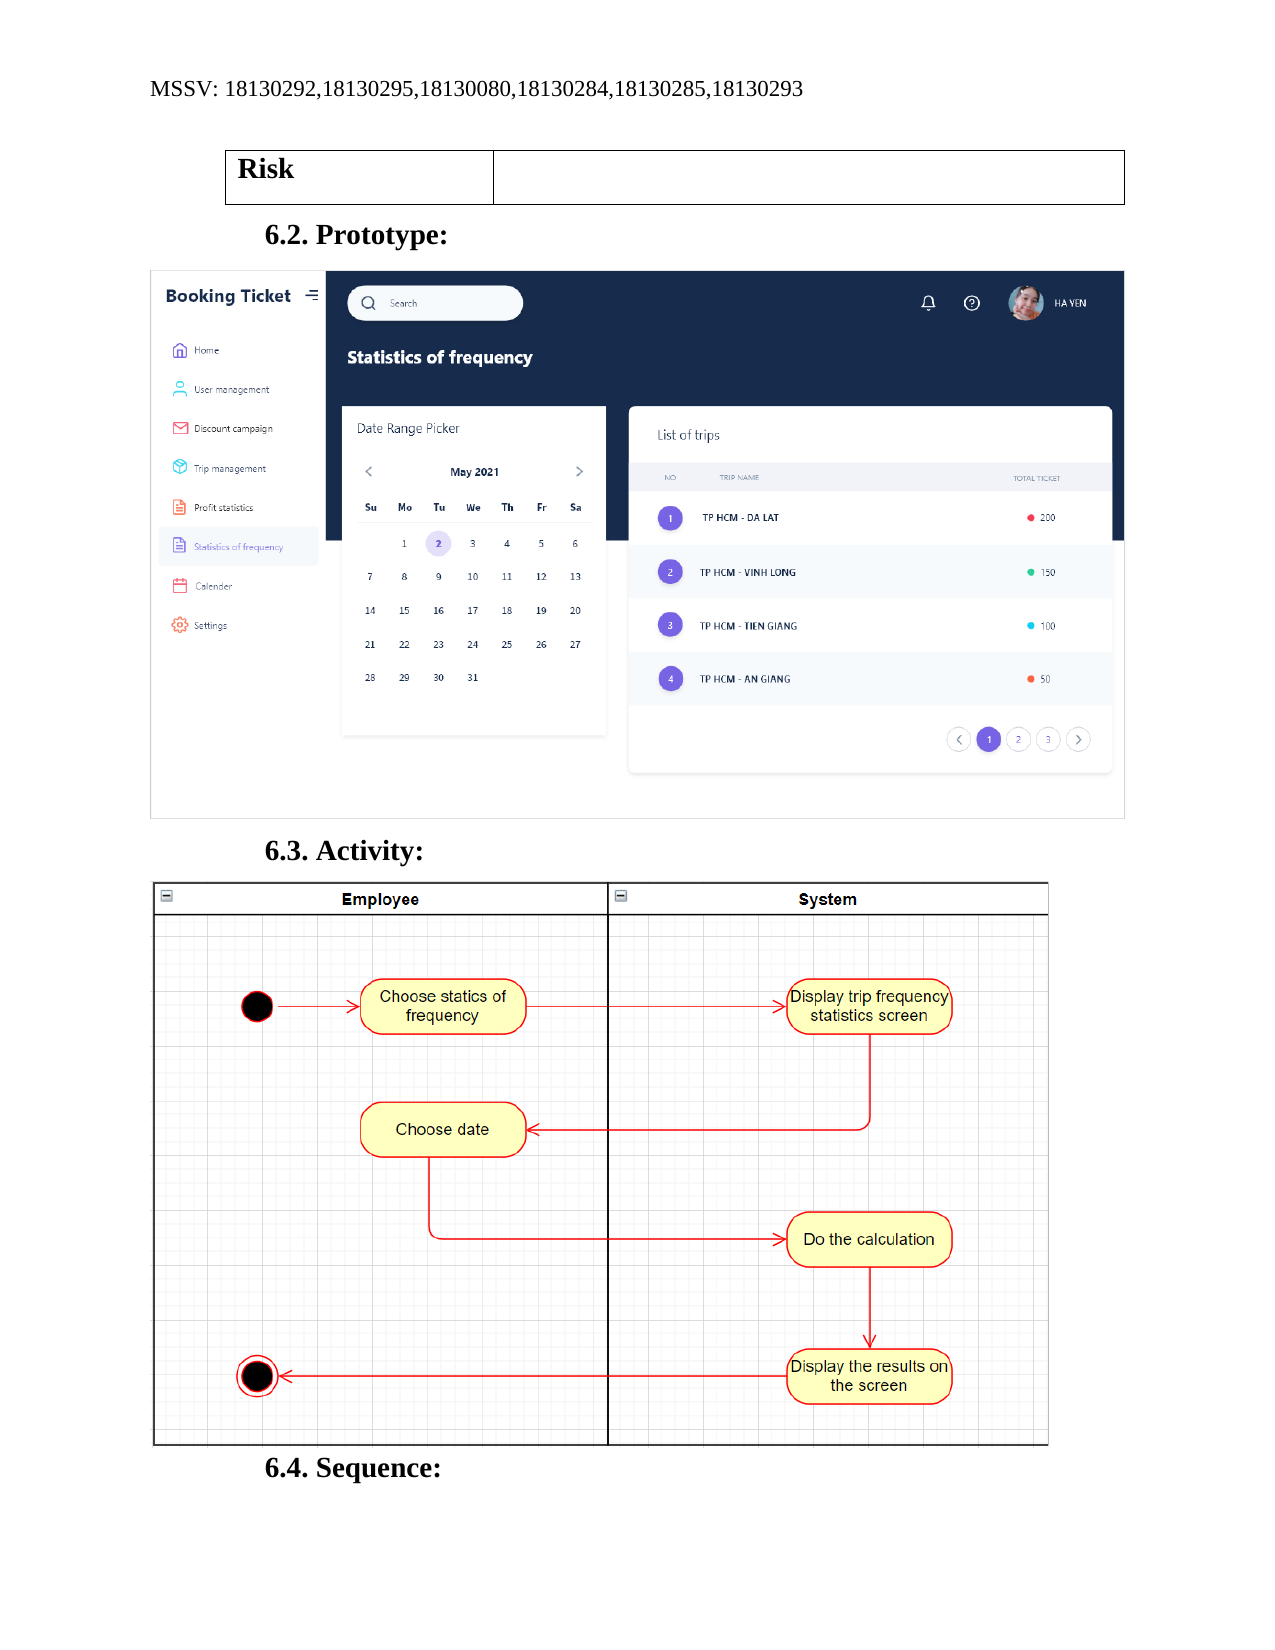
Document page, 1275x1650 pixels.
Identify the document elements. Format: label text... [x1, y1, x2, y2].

table_cell [494, 151, 1124, 204]
picture [150, 881, 1049, 1448]
table_cell Risk [226, 151, 493, 204]
list Prototype: [264, 217, 1183, 251]
list Activity: [264, 833, 1183, 866]
picture [150, 270, 1125, 819]
list Sequence: [264, 1450, 1183, 1483]
